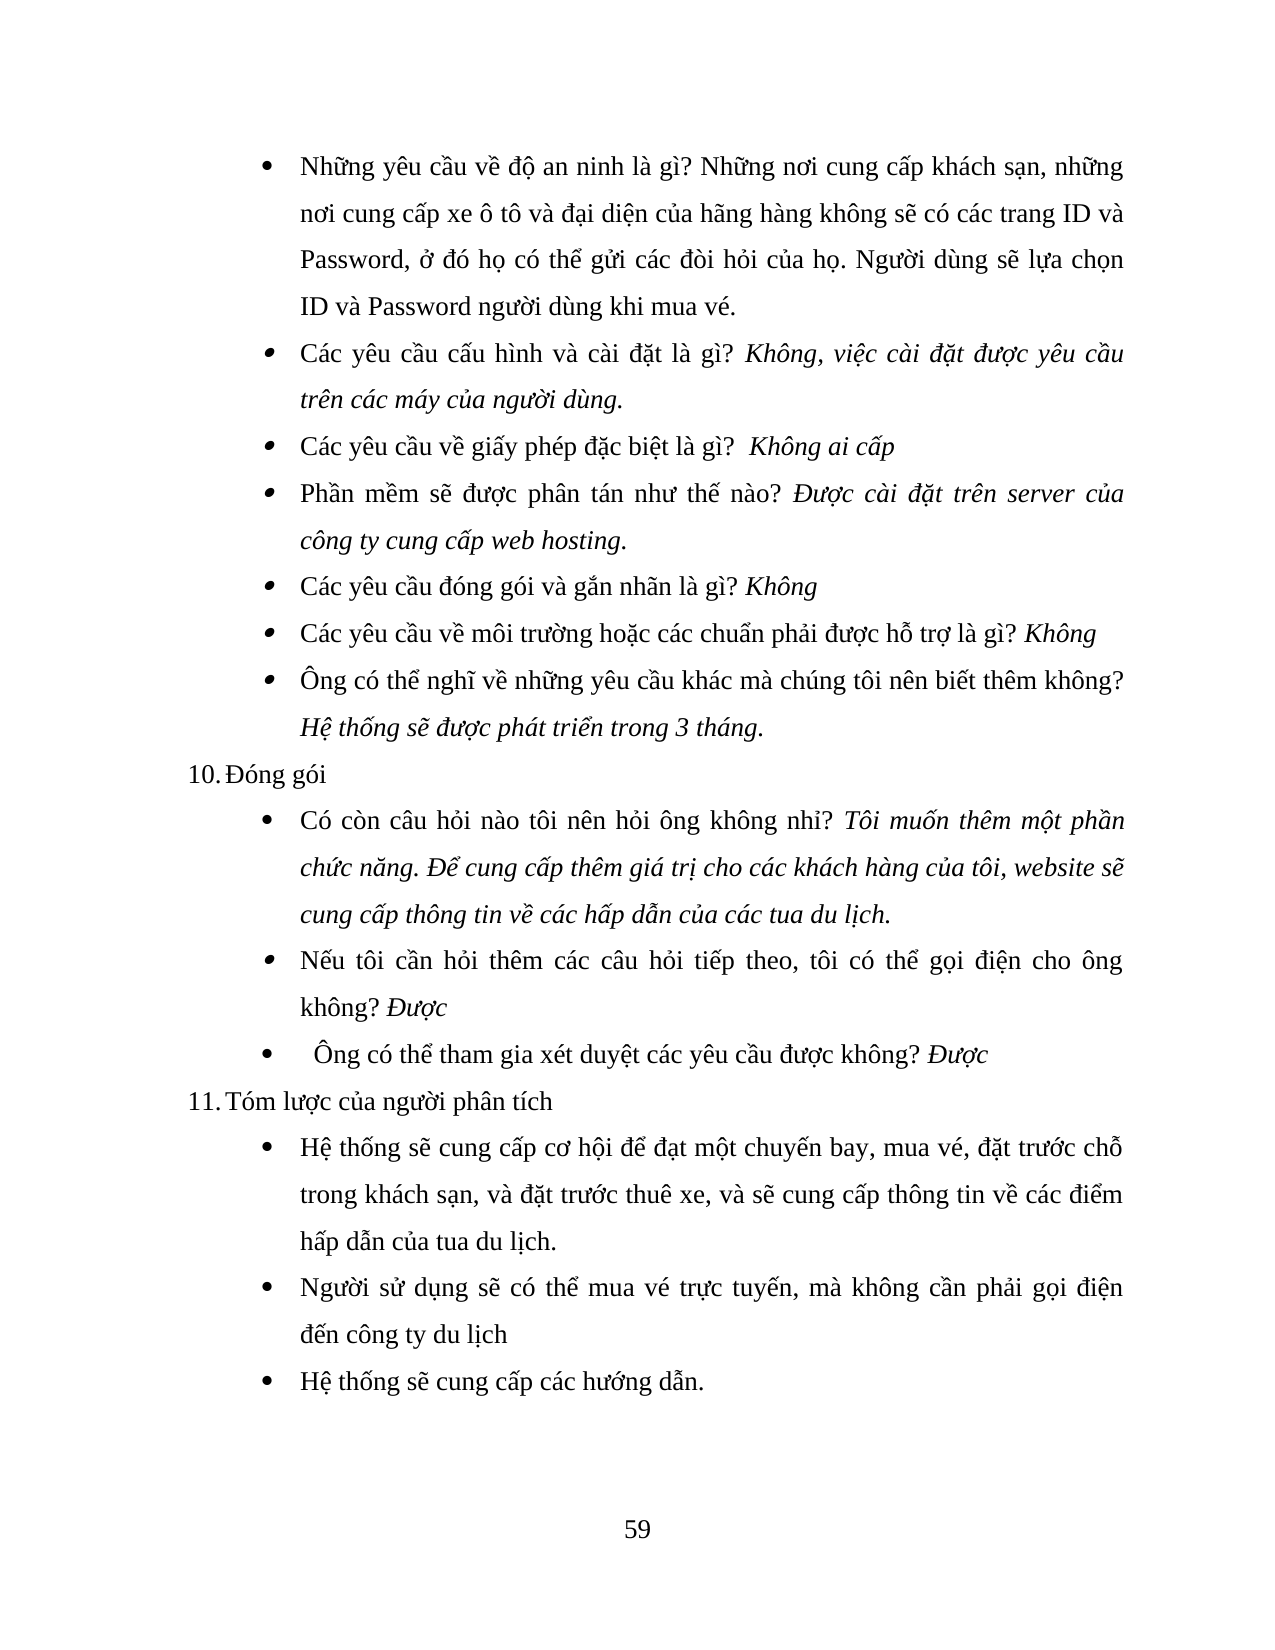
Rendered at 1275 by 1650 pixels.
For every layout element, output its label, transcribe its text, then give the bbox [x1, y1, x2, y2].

list Ông có thể tham gia xét duyệt các yêu cầu được không? Được [262, 1038, 1125, 1069]
list Tóm lược của người phân tích [187, 1085, 1125, 1116]
list Các yêu cầu cấu hình và cài đặt là gì? Không, việc cài đặt được yêu cầu trên các máy của người dùng. [262, 337, 1125, 415]
list Đóng gói [187, 758, 1125, 789]
list Người sử dụng sẽ có thể mua vé trực tuyến, mà không cần phải gọi điện đến công ty du lịch [262, 1272, 1125, 1349]
list Những yêu cầu về độ an ninh là gì? Những nơi cung cấp khách sạn, những nơi cung cấp xe ô tô và đại diện của hãng hàng không sẽ có các trang ID và Password, ở đó họ có thể gửi các đòi hỏi của họ. Người dùng sẽ lựa chọn ID và Password người dùng khi mua vé. [262, 150, 1125, 321]
list Nếu tôi cần hỏi thêm các câu hỏi tiếp theo, tôi có thể gọi điện cho ông không? Được [262, 944, 1125, 1022]
list Ông có thể nghĩ về những yêu cầu khác mà chúng tôi nên biết thêm không? Hệ thống sẽ được phát triển trong 3 tháng. [262, 664, 1125, 742]
list Hệ thống sẽ cung cấp cơ hội để đạt một chuyến bay, mua vé, đặt trước chỗ trong khách sạn, và đặt trước thuê xe, và sẽ cung cấp thông tin về các điểm hấp dẫn của tua du lịch. [262, 1131, 1125, 1256]
list Các yêu cầu đóng gói và gắn nhãn là gì? Không [262, 571, 1125, 602]
list Các yêu cầu về môi trường hoặc các chuẩn phải được hỗ trợ là gì? Không [262, 617, 1125, 649]
list Có còn câu hỏi nào tôi nên hỏi ông không nhỉ? Tôi muốn thêm một phần chức năng. Để cung cấp thêm giá trị cho các khách hàng của tôi, website sẽ cung cấp thông tin về các hấp dẫn của các tua du lịch. [262, 804, 1125, 929]
list Phần mềm sẽ được phân tán như thế nào? Được cài đặt trên server của công ty cung cấp web hosting. [262, 477, 1125, 555]
list Các yêu cầu về giấy phép đặc biệt là gì? Không ai cấp [262, 430, 1125, 461]
list Hệ thống sẽ cung cấp các hướng dẫn. [262, 1365, 1125, 1396]
